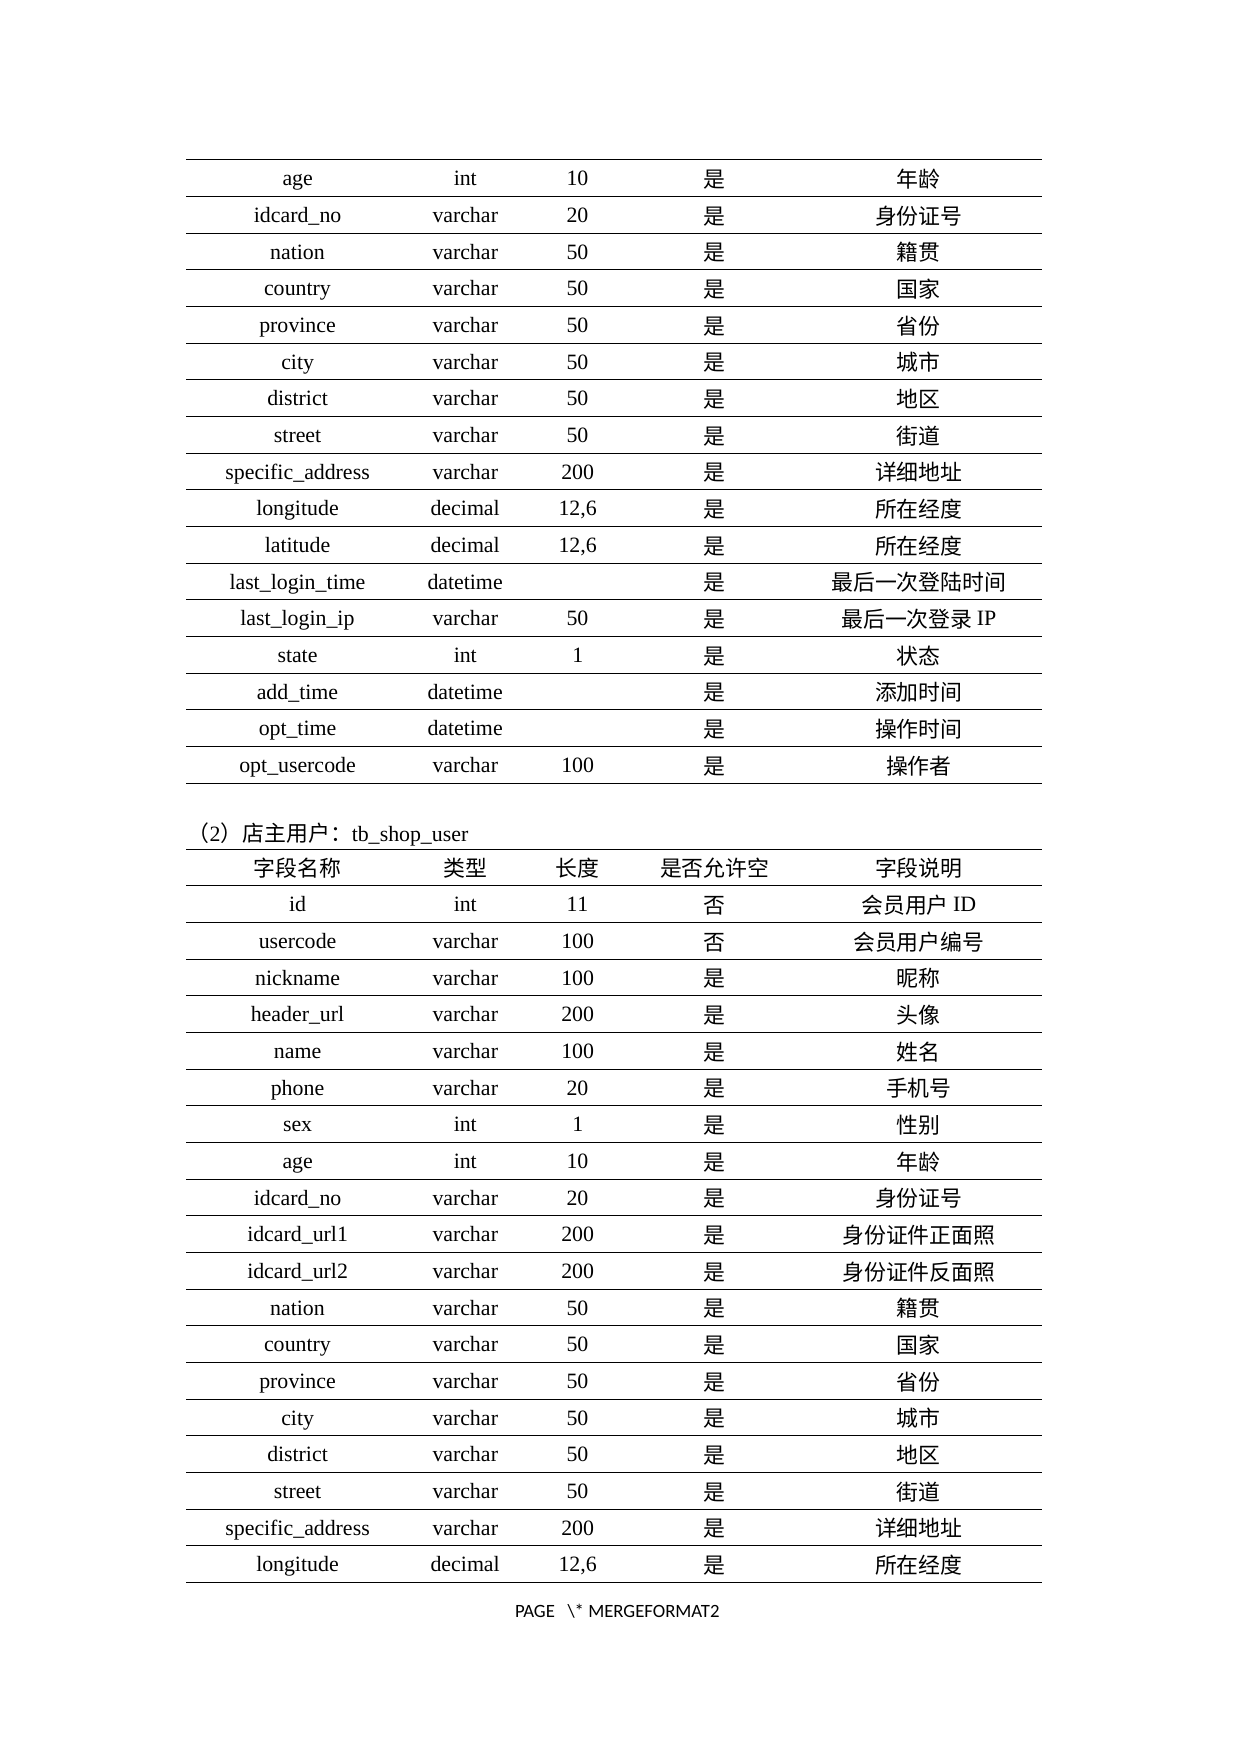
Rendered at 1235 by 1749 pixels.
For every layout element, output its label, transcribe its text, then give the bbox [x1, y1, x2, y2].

table_cell 是 [634, 344, 795, 379]
table_cell 街道 [795, 1473, 1042, 1508]
table_cell longitude [186, 1546, 409, 1582]
table_cell 20 [521, 1180, 634, 1215]
table_cell 是 [634, 600, 795, 636]
table_cell city [186, 344, 409, 379]
table_cell 是 [634, 527, 795, 562]
table_cell idcard_url2 [186, 1253, 409, 1288]
table_cell 50 [521, 344, 634, 379]
table_cell varchar [409, 1216, 521, 1252]
table_cell decimal [409, 527, 521, 562]
table_cell 200 [521, 996, 634, 1032]
table_cell varchar [409, 1400, 521, 1435]
table_cell varchar [409, 600, 521, 636]
table_cell 10 [521, 160, 634, 196]
table_cell 会员用户ID [795, 886, 1042, 922]
table_cell 是 [634, 307, 795, 342]
table_cell 身份证件反面照 [795, 1253, 1042, 1288]
table_cell district [186, 1436, 409, 1472]
table_cell varchar [409, 960, 521, 995]
table_cell 籍贯 [795, 234, 1042, 269]
table_cell last_login_ip [186, 600, 409, 636]
table_cell district [186, 380, 409, 416]
table_cell 是 [634, 380, 795, 416]
table_cell 详细地址 [795, 1510, 1042, 1545]
table_cell 是 [634, 996, 795, 1032]
table_cell 是 [634, 197, 795, 232]
table_cell 是 [634, 1106, 795, 1142]
table_cell 手机号 [795, 1070, 1042, 1105]
table_cell 50 [521, 1400, 634, 1435]
table_cell 年龄 [795, 1143, 1042, 1178]
table_cell 是 [634, 710, 795, 746]
table_cell id [186, 886, 409, 922]
table_cell 50 [521, 600, 634, 636]
table_cell 200 [521, 1216, 634, 1252]
table_cell 详细地址 [795, 454, 1042, 489]
table_cell 是 [634, 1436, 795, 1472]
table_cell 否 [634, 923, 795, 958]
table_cell idcard_no [186, 197, 409, 232]
table_cell street [186, 1473, 409, 1508]
table_cell 50 [521, 1473, 634, 1508]
table_cell last_login_time [186, 564, 409, 599]
table_cell 状态 [795, 637, 1042, 672]
table_cell 所在经度 [795, 490, 1042, 526]
table_cell int [409, 1106, 521, 1142]
table_cell 50 [521, 307, 634, 342]
table_cell datetime [409, 564, 521, 599]
table_cell 20 [521, 197, 634, 232]
table_cell latitude [186, 527, 409, 562]
table_cell varchar [409, 1290, 521, 1325]
table_cell 50 [521, 1436, 634, 1472]
table_cell opt_time [186, 710, 409, 746]
table_header 长度 [521, 850, 634, 885]
table_cell 50 [521, 234, 634, 269]
table_cell int [409, 886, 521, 922]
table_cell idcard_no [186, 1180, 409, 1215]
table_cell 身份证号 [795, 1180, 1042, 1215]
table_cell 所在经度 [795, 1546, 1042, 1582]
table_cell varchar [409, 1253, 521, 1288]
table_cell int [409, 1143, 521, 1178]
table_cell 是 [634, 1070, 795, 1105]
table_cell varchar [409, 747, 521, 782]
table_cell datetime [409, 674, 521, 709]
table_cell 性别 [795, 1106, 1042, 1142]
table_cell country [186, 270, 409, 306]
table_cell 1 [521, 1106, 634, 1142]
text （2）店主用户：tb_shop_user [187, 816, 1047, 848]
table_cell varchar [409, 996, 521, 1032]
table_cell nickname [186, 960, 409, 995]
table_cell 是 [634, 160, 795, 196]
table_cell varchar [409, 1473, 521, 1508]
table_cell 最后一次登陆时间 [795, 564, 1042, 599]
table_cell 50 [521, 1290, 634, 1325]
table_cell 城市 [795, 344, 1042, 379]
table_cell int [409, 637, 521, 672]
table_cell 否 [634, 886, 795, 922]
table_cell 最后一次登录IP [795, 600, 1042, 636]
table_cell 地区 [795, 380, 1042, 416]
table_cell 100 [521, 1033, 634, 1068]
table_cell 是 [634, 564, 795, 599]
table_cell 年龄 [795, 160, 1042, 196]
table_cell 是 [634, 1510, 795, 1545]
table_cell varchar [409, 1510, 521, 1545]
table_header 字段说明 [795, 850, 1042, 885]
table_cell varchar [409, 234, 521, 269]
table_cell usercode [186, 923, 409, 958]
table_cell varchar [409, 307, 521, 342]
table_cell 地区 [795, 1436, 1042, 1472]
table_cell 是 [634, 1253, 795, 1288]
table_cell 头像 [795, 996, 1042, 1032]
table_cell 省份 [795, 1363, 1042, 1398]
table_cell varchar [409, 344, 521, 379]
table_cell 添加时间 [795, 674, 1042, 709]
table_cell 是 [634, 1400, 795, 1435]
table_cell nation [186, 234, 409, 269]
table_cell 操作时间 [795, 710, 1042, 746]
table_cell 身份证件正面照 [795, 1216, 1042, 1252]
table_cell age [186, 160, 409, 196]
table_cell 12,6 [521, 1546, 634, 1582]
table_header 字段名称 [186, 850, 409, 885]
table_cell datetime [409, 710, 521, 746]
table_cell 是 [634, 1363, 795, 1398]
table_cell 国家 [795, 1326, 1042, 1362]
table_cell 是 [634, 270, 795, 306]
table_cell 100 [521, 747, 634, 782]
table_cell 是 [634, 234, 795, 269]
table_cell 是 [634, 454, 795, 489]
table_header 类型 [409, 850, 521, 885]
table_header 是否允许空 [634, 850, 795, 885]
table_cell varchar [409, 1033, 521, 1068]
table_cell 是 [634, 637, 795, 672]
table_cell 是 [634, 490, 795, 526]
table_cell 街道 [795, 417, 1042, 452]
table_cell varchar [409, 1436, 521, 1472]
table_cell longitude [186, 490, 409, 526]
table_cell 会员用户编号 [795, 923, 1042, 958]
table_cell 是 [634, 747, 795, 782]
table_cell varchar [409, 454, 521, 489]
table_cell 20 [521, 1070, 634, 1105]
table_cell 11 [521, 886, 634, 922]
table_cell 是 [634, 1143, 795, 1178]
table_cell phone [186, 1070, 409, 1105]
table_cell 姓名 [795, 1033, 1042, 1068]
table_cell idcard_url1 [186, 1216, 409, 1252]
table_cell 操作者 [795, 747, 1042, 782]
table_cell 是 [634, 1180, 795, 1215]
table_cell 是 [634, 1473, 795, 1508]
table_cell varchar [409, 197, 521, 232]
table_cell city [186, 1400, 409, 1435]
table_cell 所在经度 [795, 527, 1042, 562]
table_cell 昵称 [795, 960, 1042, 995]
table_cell age [186, 1143, 409, 1178]
table_cell varchar [409, 923, 521, 958]
table_cell specific_address [186, 1510, 409, 1545]
table_cell 国家 [795, 270, 1042, 306]
table_cell decimal [409, 490, 521, 526]
table_cell varchar [409, 1070, 521, 1105]
table_cell 是 [634, 1326, 795, 1362]
table_cell 50 [521, 1326, 634, 1362]
table_cell 200 [521, 1253, 634, 1288]
table_cell 是 [634, 1546, 795, 1582]
table_cell 12,6 [521, 490, 634, 526]
table_cell 10 [521, 1143, 634, 1178]
table_cell varchar [409, 1326, 521, 1362]
table_cell 100 [521, 960, 634, 995]
table_cell int [409, 160, 521, 196]
table_cell 是 [634, 1290, 795, 1325]
table_cell state [186, 637, 409, 672]
table_cell varchar [409, 1180, 521, 1215]
table_cell 是 [634, 1033, 795, 1068]
table_cell country [186, 1326, 409, 1362]
table_cell 是 [634, 417, 795, 452]
table_cell specific_address [186, 454, 409, 489]
table_cell 是 [634, 674, 795, 709]
table_cell street [186, 417, 409, 452]
table_cell add_time [186, 674, 409, 709]
table_cell 籍贯 [795, 1290, 1042, 1325]
table_cell 是 [634, 1216, 795, 1252]
table_cell 是 [634, 960, 795, 995]
table_cell opt_usercode [186, 747, 409, 782]
table_cell 200 [521, 454, 634, 489]
table_cell 50 [521, 417, 634, 452]
table_cell province [186, 1363, 409, 1398]
table_cell varchar [409, 270, 521, 306]
table_cell name [186, 1033, 409, 1068]
table_cell 100 [521, 923, 634, 958]
table_cell province [186, 307, 409, 342]
table_cell nation [186, 1290, 409, 1325]
table_cell 1 [521, 637, 634, 672]
table_cell 50 [521, 270, 634, 306]
table_cell [521, 674, 634, 709]
table_cell varchar [409, 417, 521, 452]
table_cell 50 [521, 1363, 634, 1398]
table_cell 身份证号 [795, 197, 1042, 232]
table_cell header_url [186, 996, 409, 1032]
table_cell varchar [409, 380, 521, 416]
table_cell 200 [521, 1510, 634, 1545]
table_cell 12,6 [521, 527, 634, 562]
table_cell [521, 564, 634, 599]
table_cell varchar [409, 1363, 521, 1398]
table_cell sex [186, 1106, 409, 1142]
table_cell 城市 [795, 1400, 1042, 1435]
table_cell decimal [409, 1546, 521, 1582]
table_cell 50 [521, 380, 634, 416]
table_cell [521, 710, 634, 746]
table_cell 省份 [795, 307, 1042, 342]
